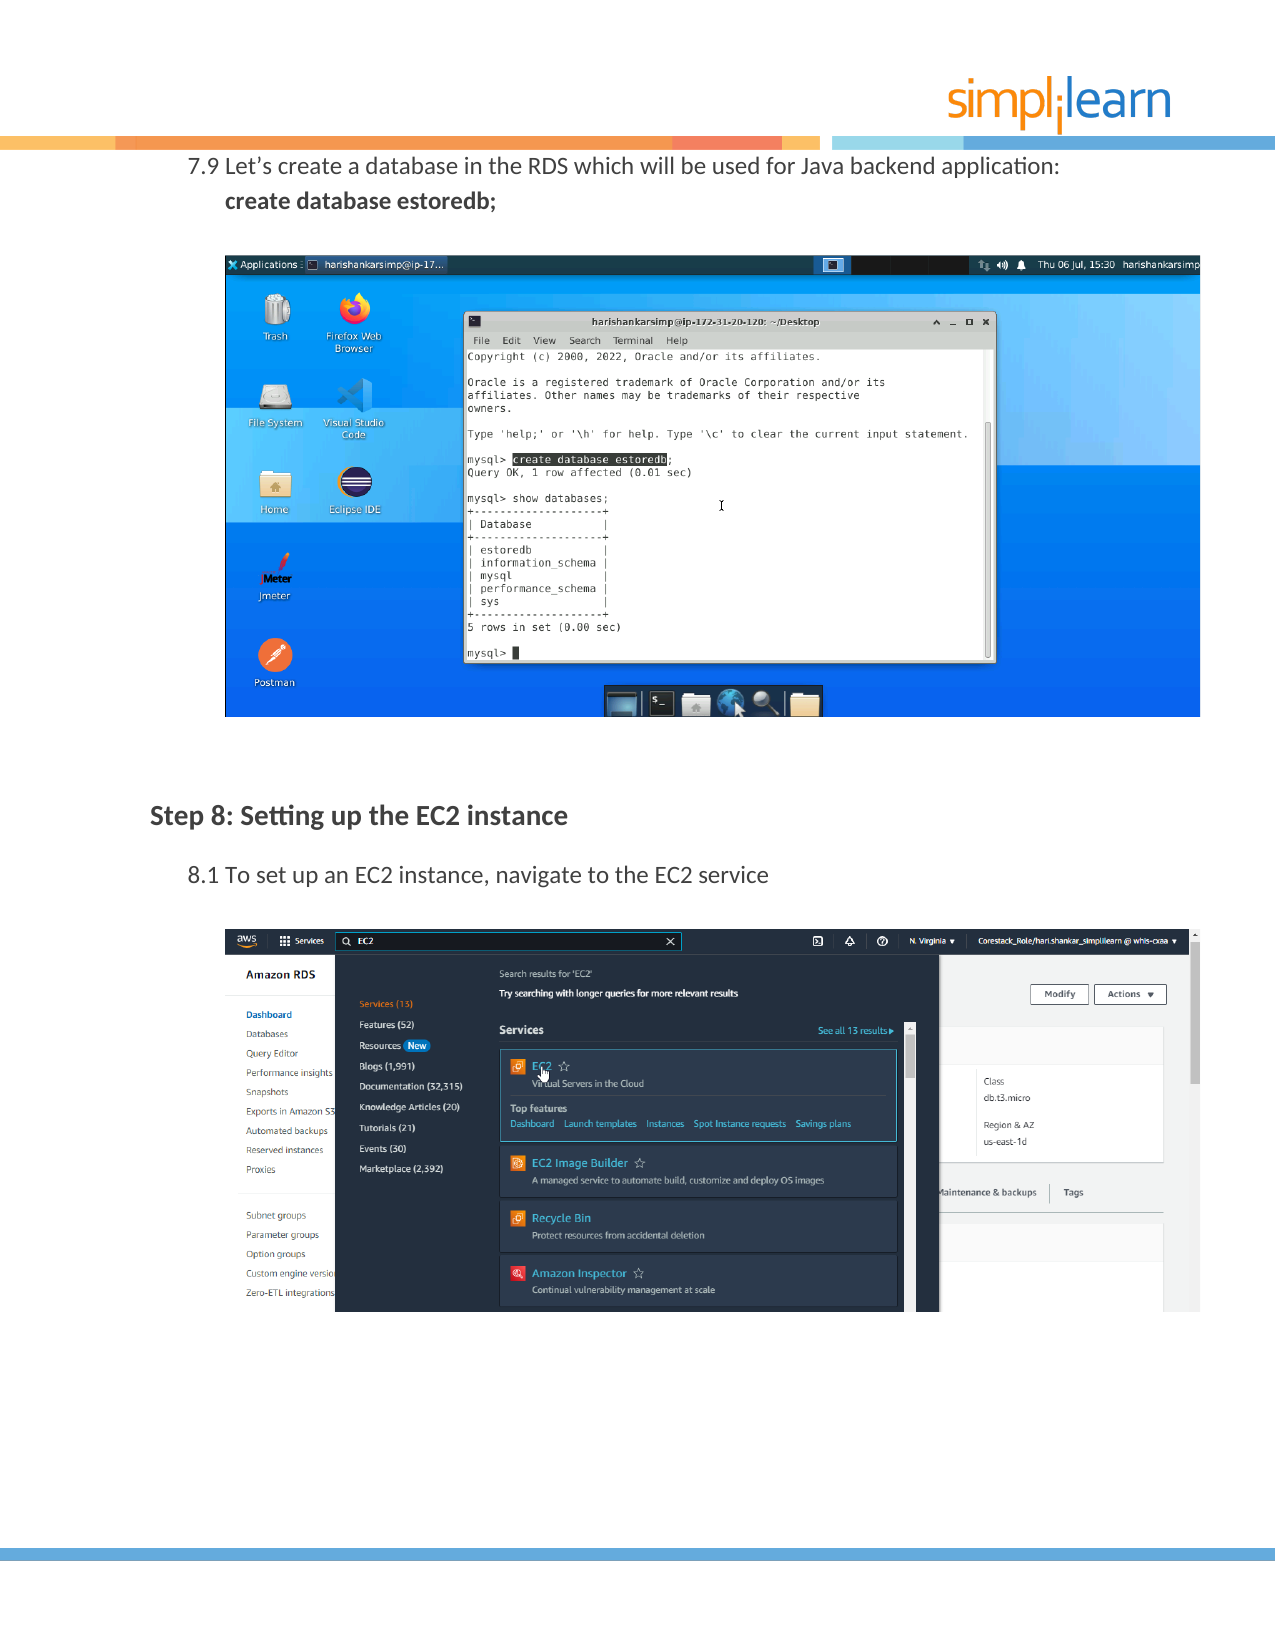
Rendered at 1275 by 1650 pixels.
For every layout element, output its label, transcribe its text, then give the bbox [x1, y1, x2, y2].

list To set up an EC2 instance, navigate to the EC2 service [187, 859, 1125, 889]
picture [225, 929, 1200, 1312]
picture [0, 1548, 1275, 1562]
picture [0, 76, 1275, 150]
list create database estoredb; [225, 185, 1125, 216]
picture [225, 255, 1200, 717]
text Step 8: Setting up the EC2 instance [150, 797, 1125, 833]
list Let’s create a database in the RDS which will be used for Java backend application: [187, 150, 1125, 181]
